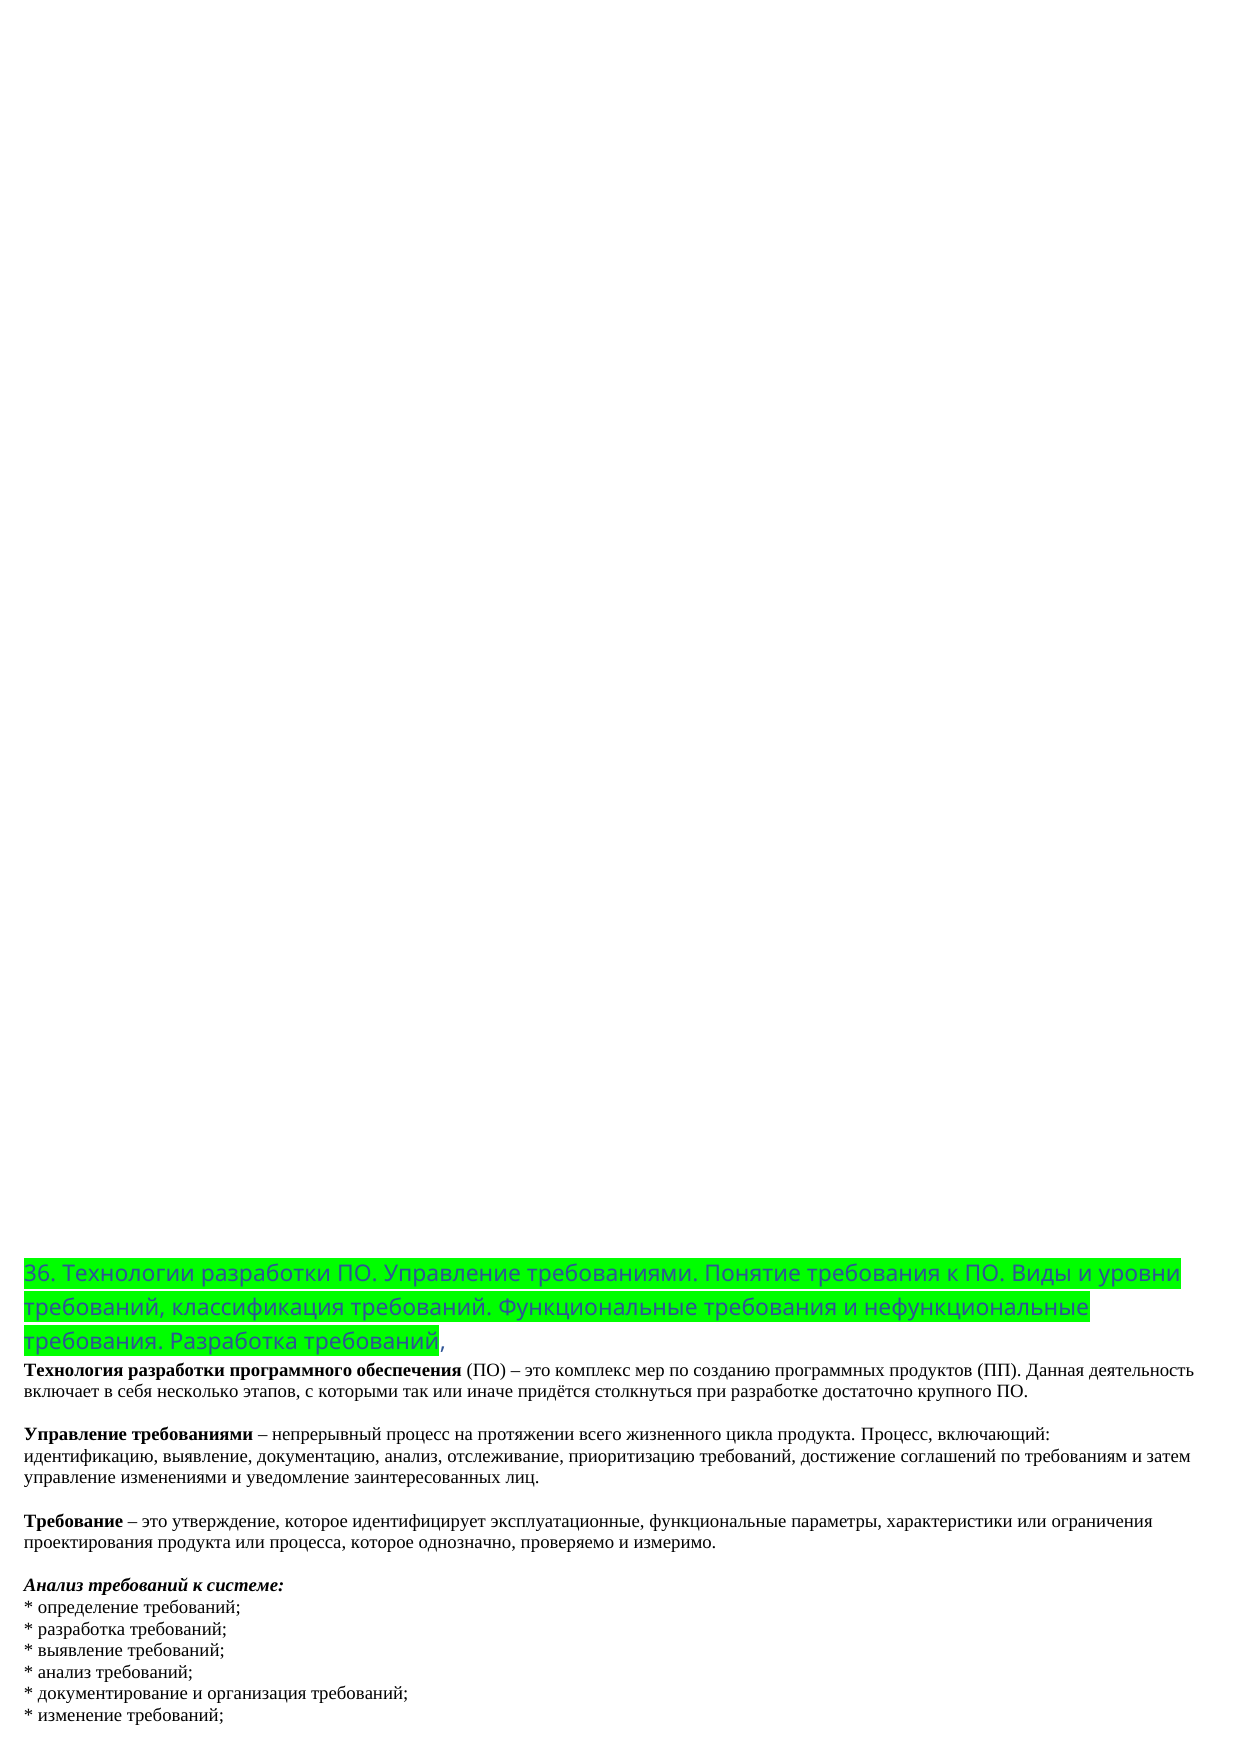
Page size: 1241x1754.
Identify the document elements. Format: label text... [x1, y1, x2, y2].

text * изменение требований; [24, 1704, 1217, 1725]
subtitle 36. Технологии разработки ПО. Управление требованиями. Понятие требования к ПО. Виды и уровни требований, классификация требований. Функциональные требования и нефункциональные требования. Разработка требований, [24, 1257, 1217, 1356]
text * определение требований; [24, 1596, 1217, 1617]
text * разработка требований; [24, 1617, 1217, 1639]
text идентификацию, выявление, документацию, анализ, отслеживание, приоритизацию требований, достижение соглашений по требованиям и затем управление изменениями и уведомление заинтересованных лиц. [24, 1445, 1217, 1488]
text Требование – это утверждение, которое идентифицирует эксплуатационные, функциональные параметры, характеристики или ограничения проектирования продукта или процесса, которое однозначно, проверяемо и измеримо. [24, 1509, 1217, 1553]
text * выявление требований; [24, 1639, 1217, 1661]
text Анализ требований к системе: [24, 1574, 1217, 1596]
text * анализ требований; [24, 1661, 1217, 1682]
text Управление требованиями – непрерывный процесс на протяжении всего жизненного цикла продукта. Процесс, включающий: [24, 1423, 1217, 1445]
text * документирование и организация требований; [24, 1682, 1217, 1704]
